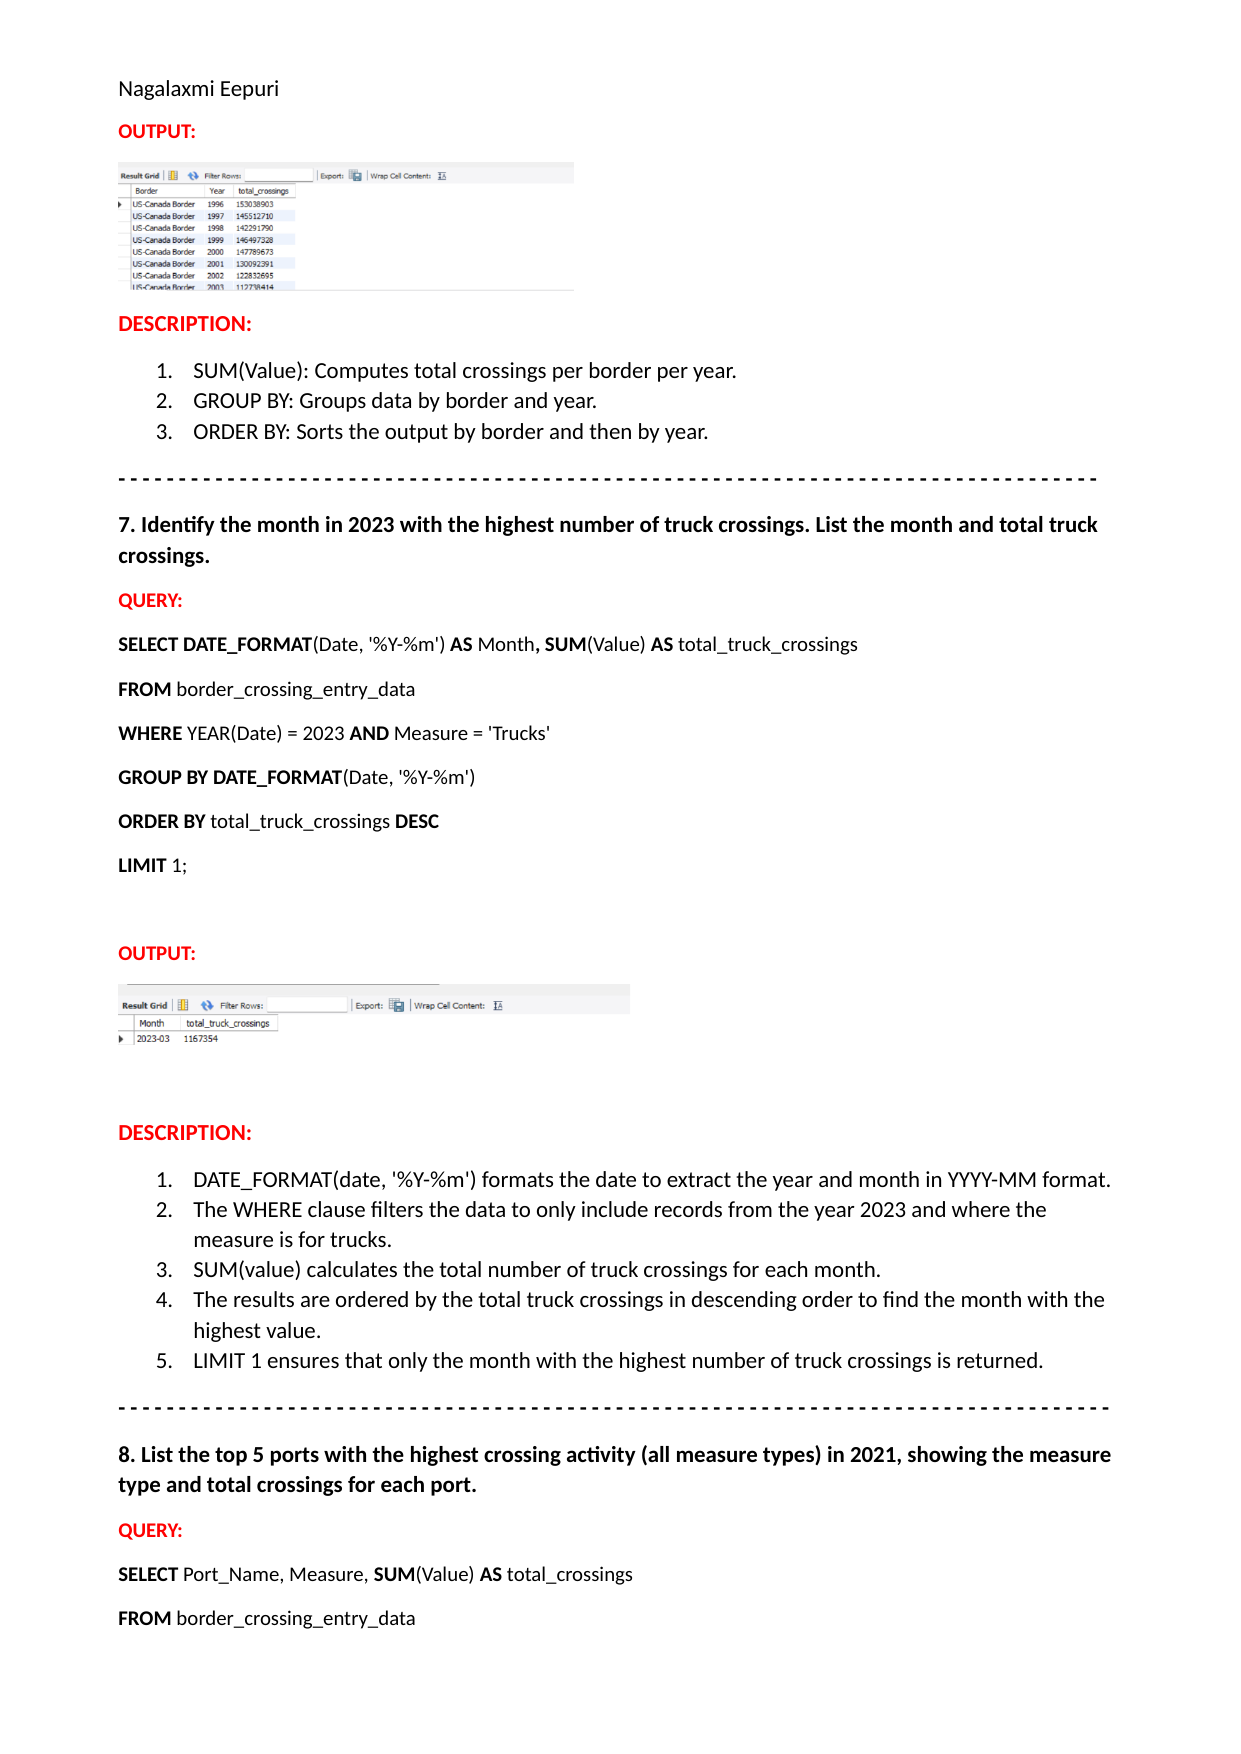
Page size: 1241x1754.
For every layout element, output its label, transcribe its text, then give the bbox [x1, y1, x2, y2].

text OUTPUT: [118, 118, 1122, 143]
text SELECT DATE_FORMAT(Date, '%Y-%m') AS Month, SUM(Value) AS total_truck_crossings [118, 632, 1122, 657]
text - - - - - - - - - - - - - - - - - - - - - - - - - - - - - - - - - - - - - - - - - - - - - - - - - - - - - - - - - - - - - - - - - - - - - - - - - - - - - - - - - [118, 464, 1122, 492]
list SUM(Value): Computes total crossings per border per year. [156, 356, 1122, 384]
text LIMIT 1; [118, 852, 1122, 877]
text GROUP BY DATE_FORMAT(Date, '%Y-%m') [118, 764, 1122, 789]
text 8. List the top 5 ports with the highest crossing activity (all measure types) in 2021, showing the measure type and total crossings for each port. [118, 1440, 1122, 1498]
list ORDER BY: Sorts the output by border and then by year. [156, 417, 1122, 445]
text SELECT Port_Name, Measure, SUM(Value) AS total_crossings [118, 1561, 1122, 1586]
text OUTPUT: [118, 940, 1122, 966]
text 7. Identify the month in 2023 with the highest number of truck crossings. List the month and total truck crossings. [118, 511, 1122, 569]
text WHERE YEAR(Date) = 2023 AND Measure = 'Trucks' [118, 720, 1122, 745]
text - - - - - - - - - - - - - - - - - - - - - - - - - - - - - - - - - - - - - - - - - - - - - - - - - - - - - - - - - - - - - - - - - - - - - - - - - - - - - - - - - - [118, 1393, 1122, 1421]
list DATE_FORMAT(date, '%Y-%m') formats the date to extract the year and month in YYYY-MM format. [156, 1165, 1122, 1193]
text QUERY: [118, 1517, 1122, 1542]
text DESCRIPTION: [118, 1118, 1122, 1146]
text ORDER BY total_truck_crossings DESC [118, 808, 1122, 833]
picture [118, 984, 630, 1099]
list SUM(value) calculates the total number of truck crossings for each month. [156, 1255, 1122, 1283]
list GROUP BY: Groups data by border and year. [156, 387, 1122, 414]
list The WHERE clause filters the data to only include records from the year 2023 and where the measure is for trucks. [156, 1195, 1122, 1253]
list The results are ordered by the total truck crossings in descending order to find the month with the highest value. [156, 1286, 1122, 1344]
text QUERY: [118, 588, 1122, 613]
list LIMIT 1 ensures that only the month with the highest number of truck crossings is returned. [156, 1346, 1122, 1374]
text DESCRIPTION: [118, 309, 1122, 337]
text FROM border_crossing_entry_data [118, 1605, 1122, 1630]
text FROM border_crossing_entry_data [118, 676, 1122, 701]
picture [118, 162, 574, 291]
